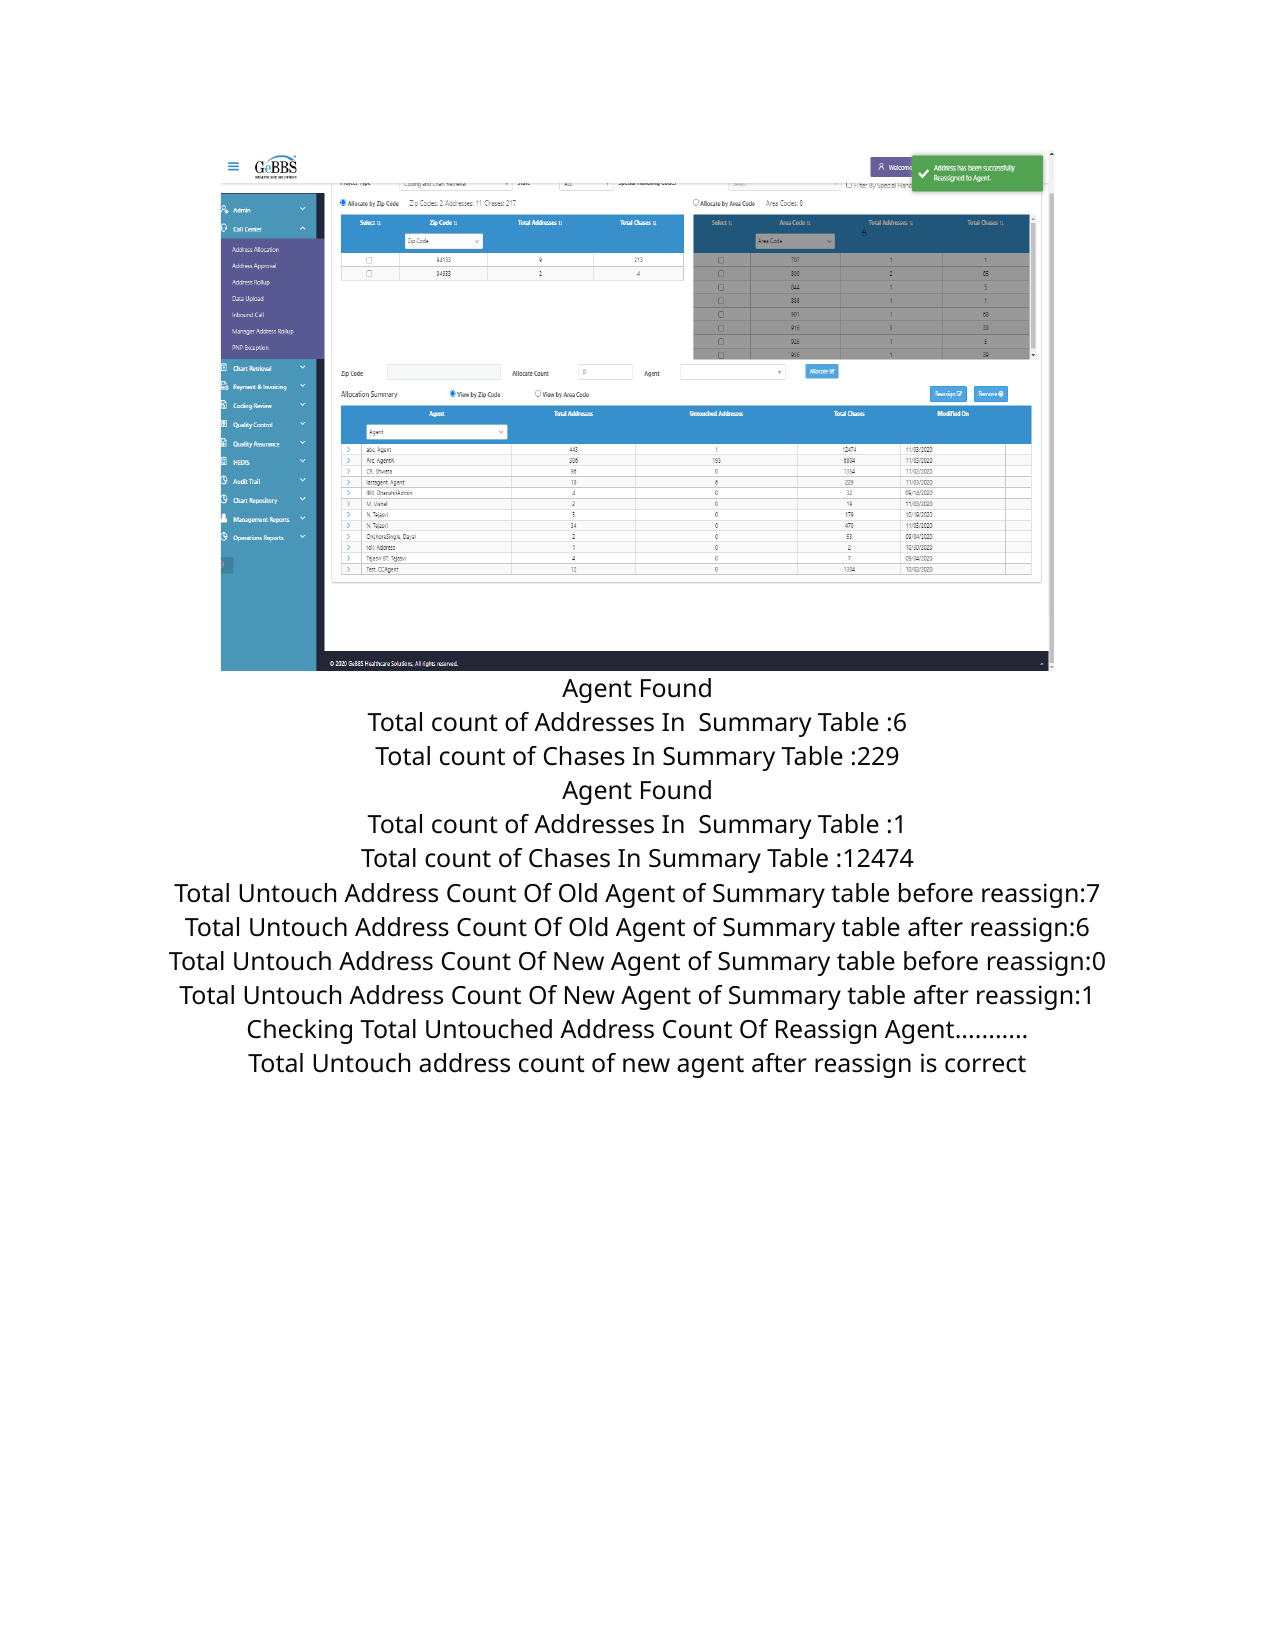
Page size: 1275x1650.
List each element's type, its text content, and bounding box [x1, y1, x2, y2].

picture [220, 150, 1055, 671]
